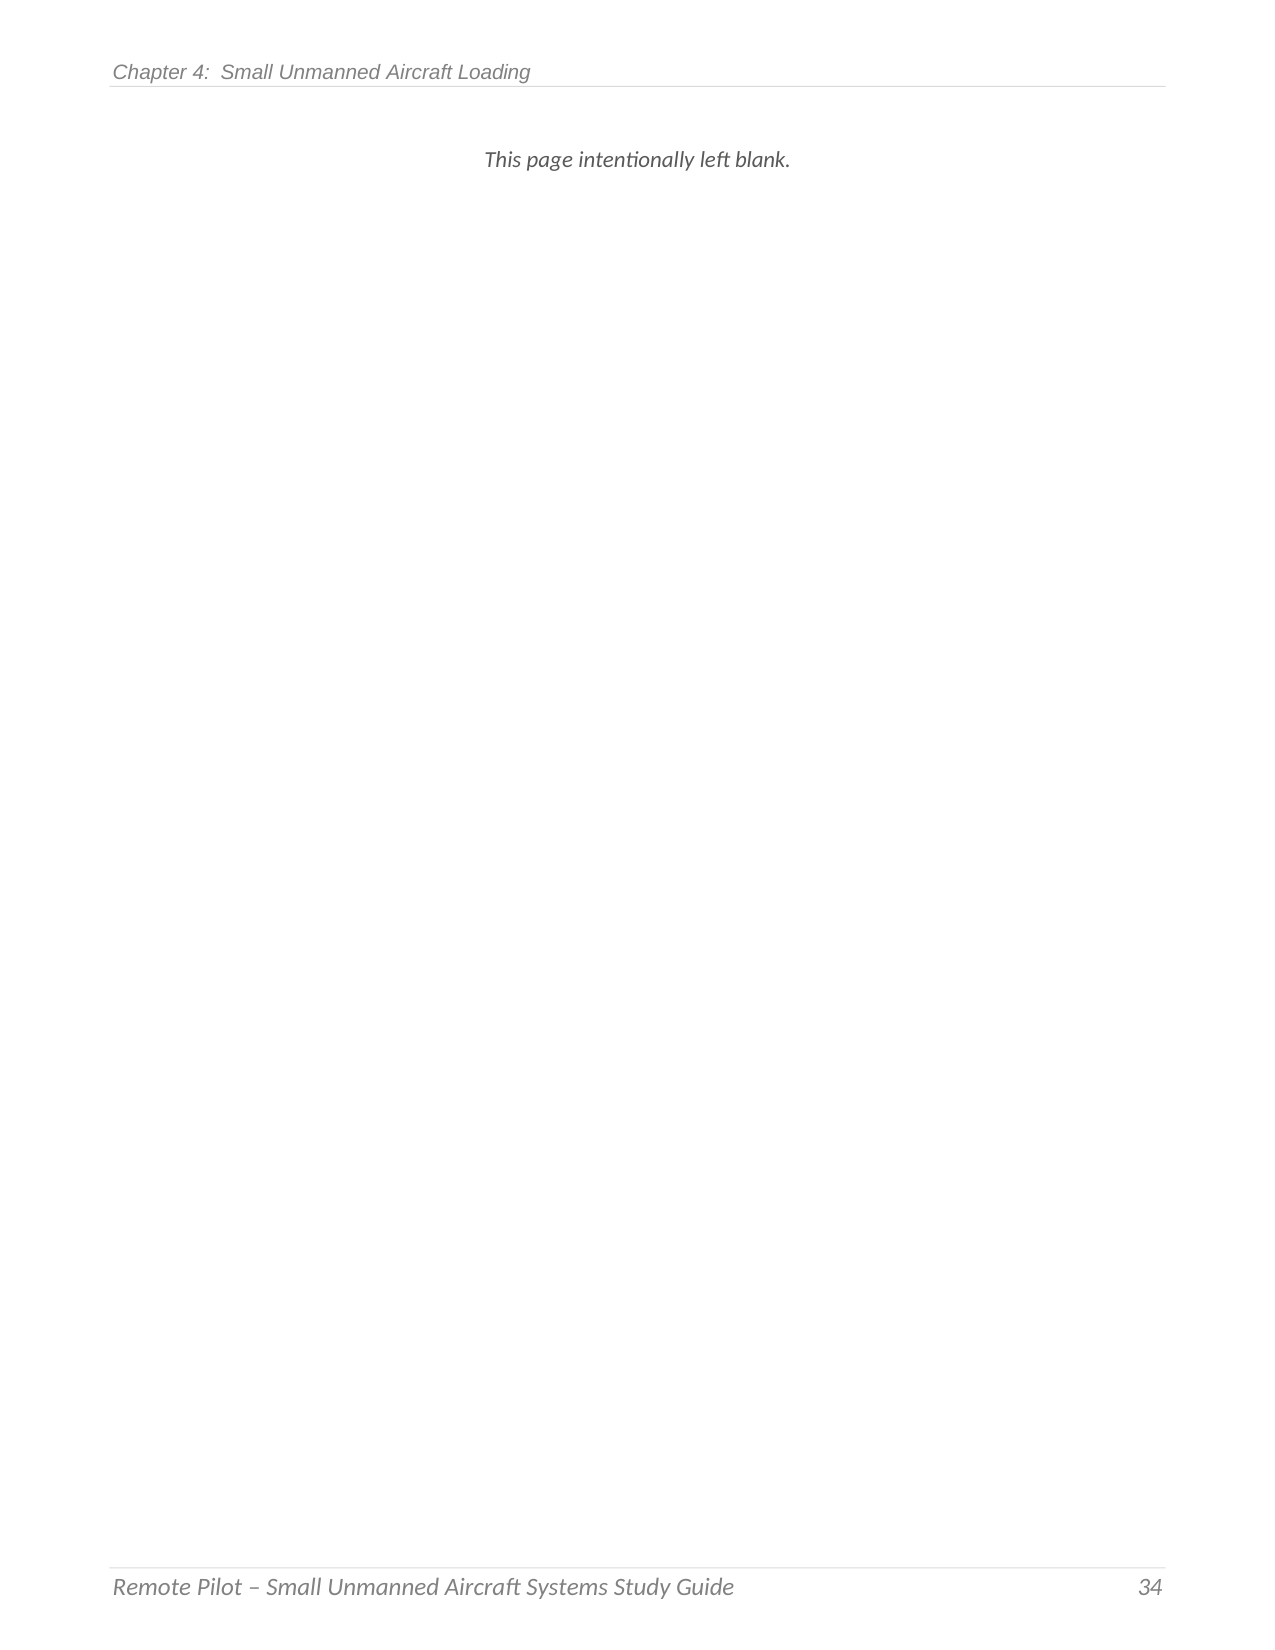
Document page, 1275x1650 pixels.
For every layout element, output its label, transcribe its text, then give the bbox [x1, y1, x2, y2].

text This page intentionally left blank. [336, 146, 939, 174]
